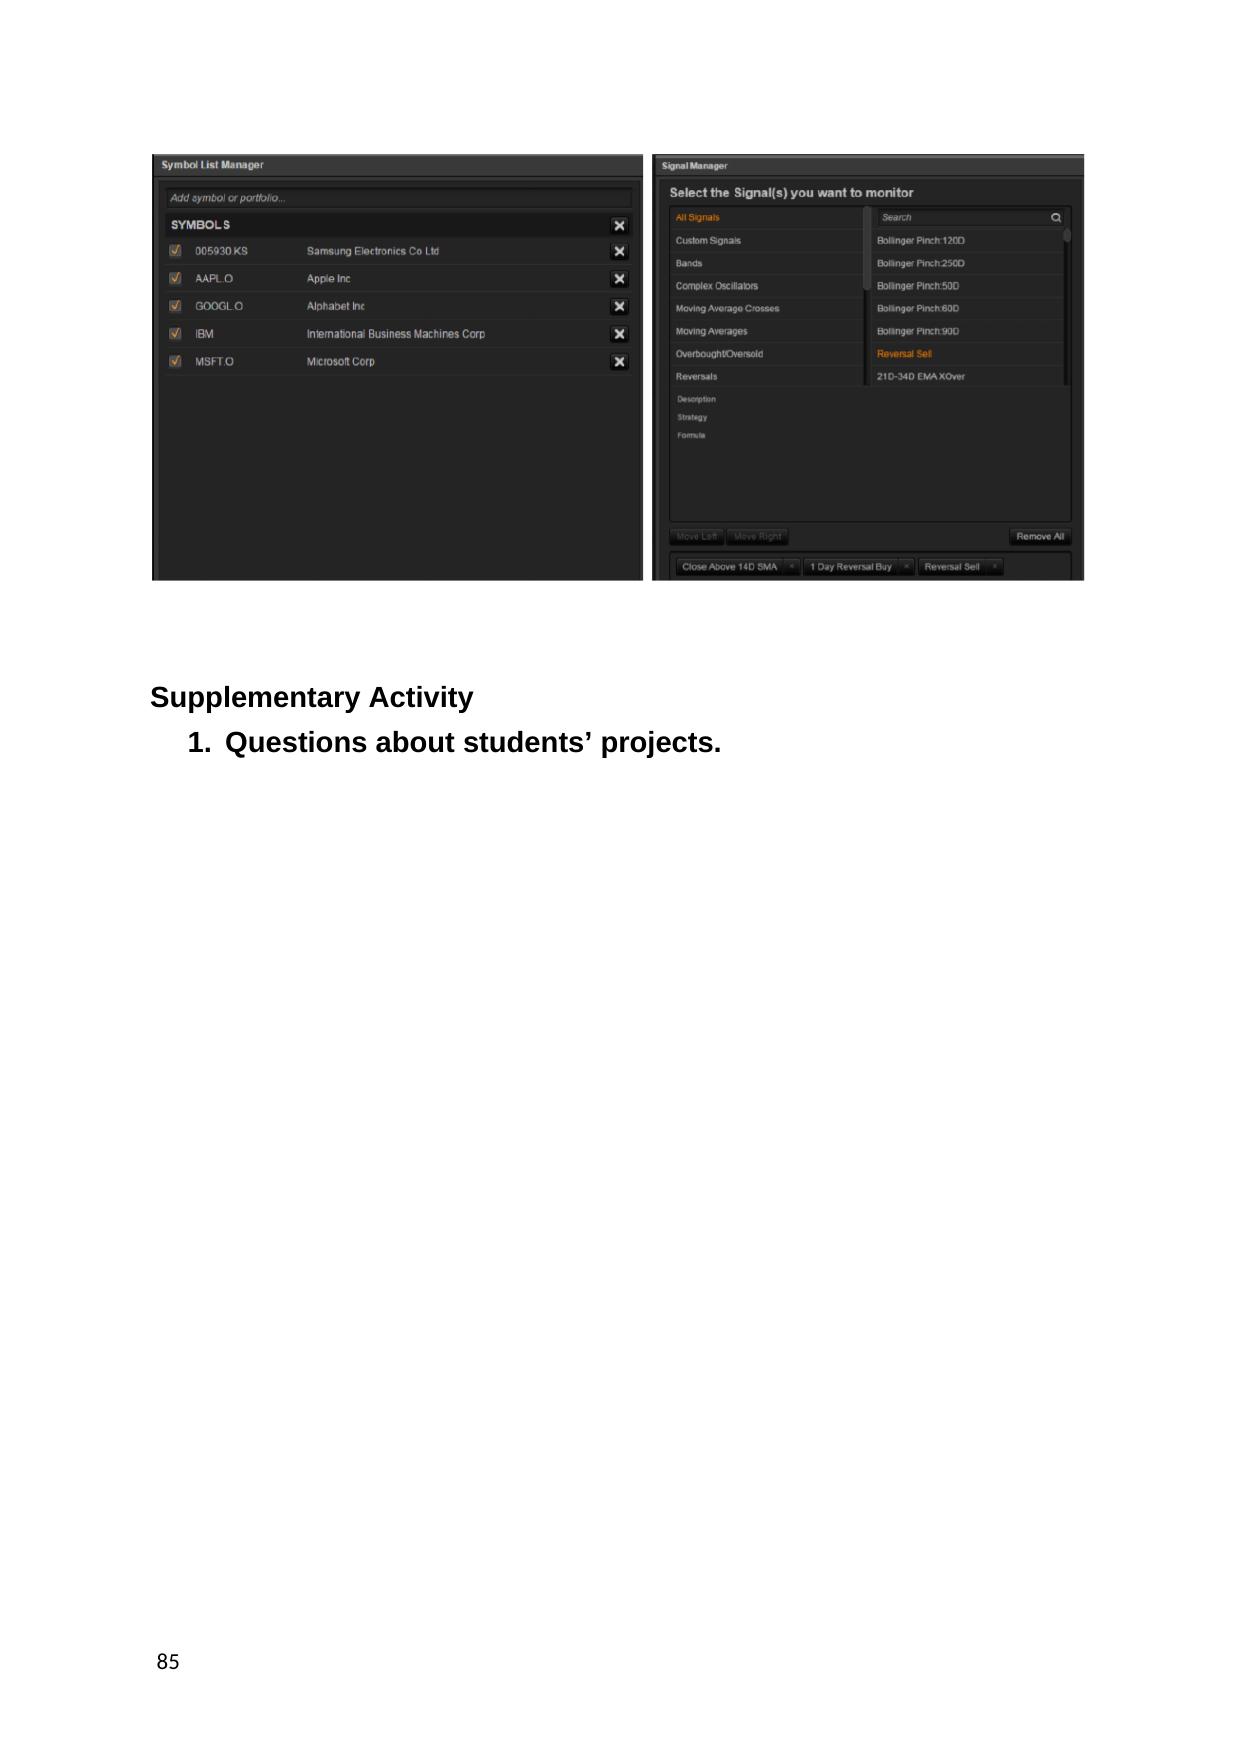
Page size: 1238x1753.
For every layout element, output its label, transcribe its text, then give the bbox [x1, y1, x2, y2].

subtitle Supplementary Activity [150, 680, 1087, 713]
picture [150, 150, 1088, 584]
subtitle Questions about students’ projects. [187, 725, 1087, 758]
